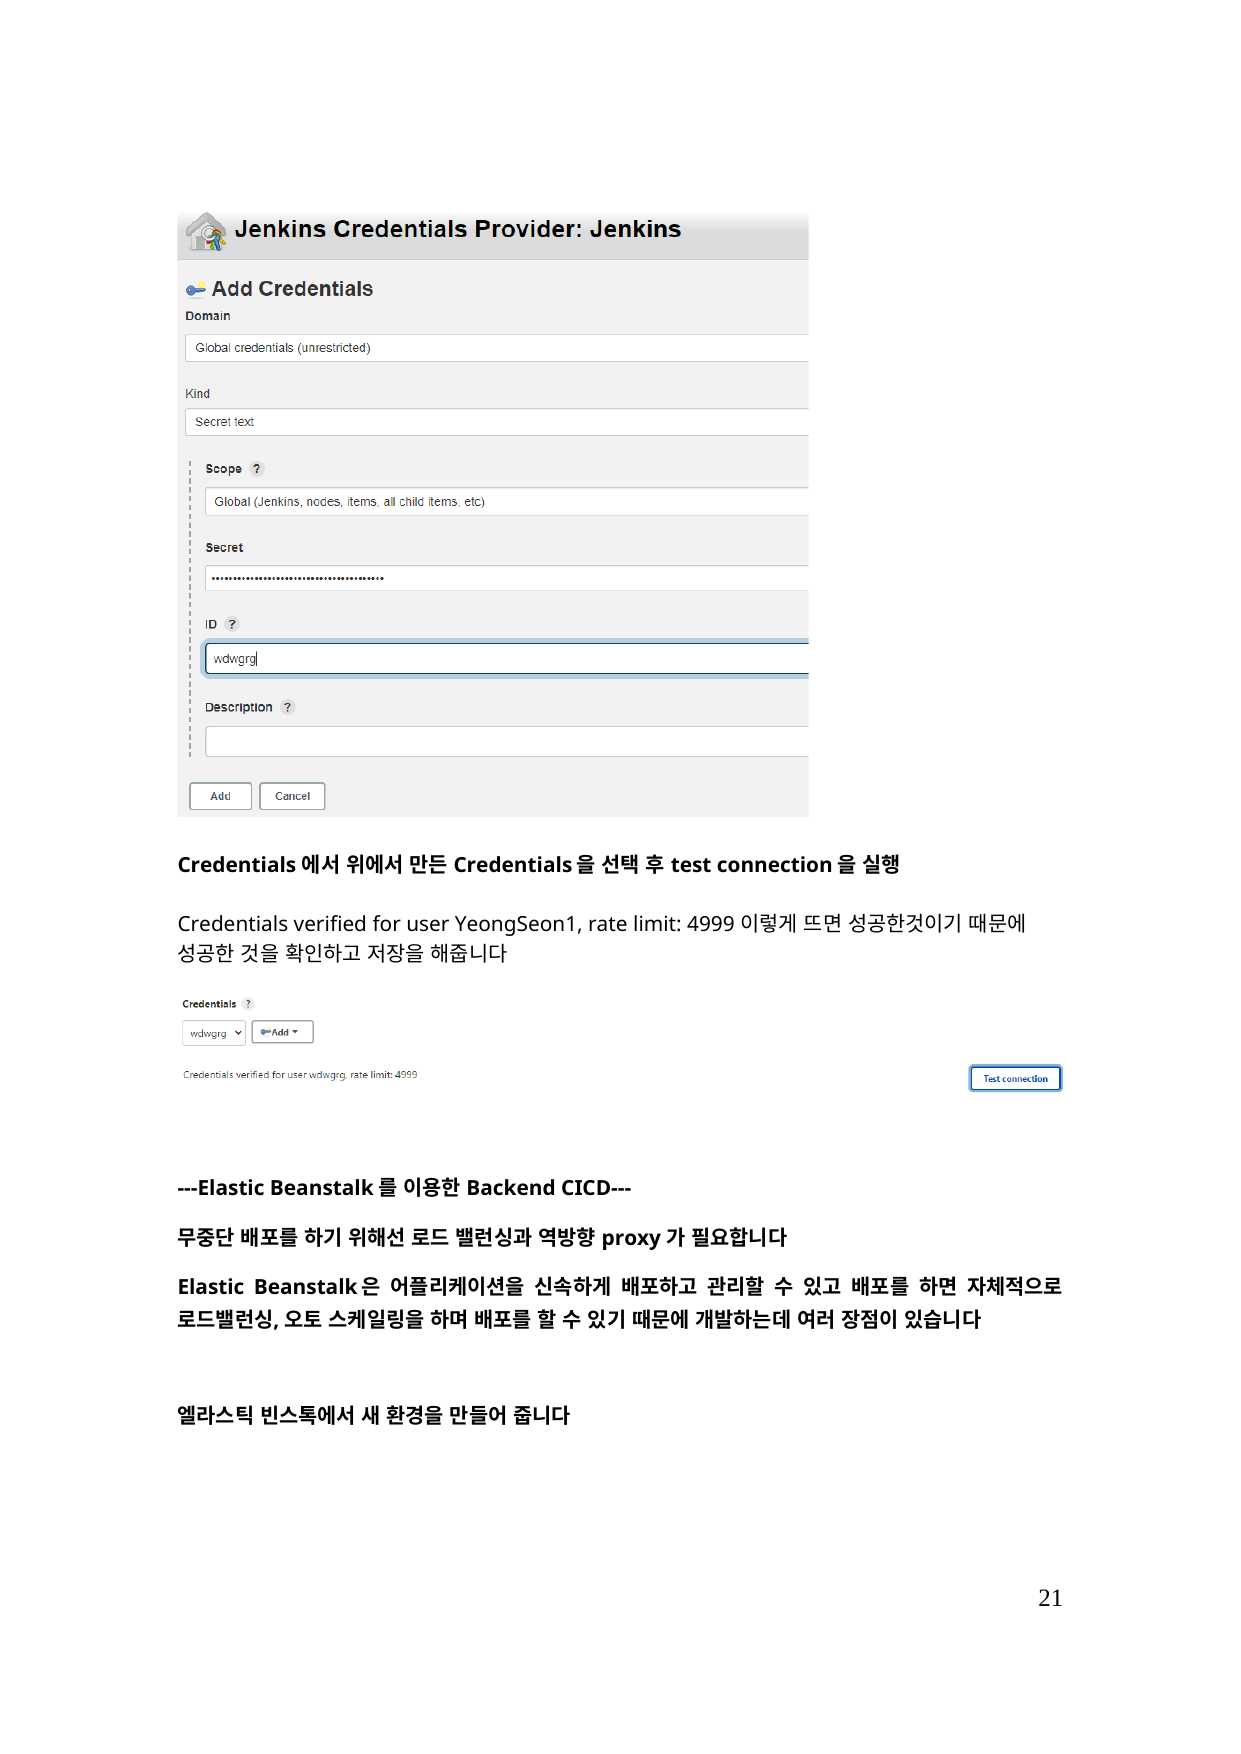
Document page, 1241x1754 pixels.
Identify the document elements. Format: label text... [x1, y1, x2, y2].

text 무중단 배포를 하기 위해선 로드 밸런싱과 역방향 proxy 가 필요합니다 [177, 1221, 1063, 1251]
text Elastic Beanstalk은 어플리케이션을 신속하게 배포하고 관리할 수 있고 배포를 하면 자체적으로 로드밸런싱, 오토 스케일링을 하며 배포를 할 수 있기 때문에 개발하는데 여러 장점이 있습니다 [177, 1270, 1063, 1333]
text 엘라스틱 빈스톡에서 새 환경을 만들어 줍니다 [177, 1399, 1063, 1430]
picture [177, 997, 1063, 1106]
picture [177, 206, 809, 817]
text Credentials verified for user YeongSeon1, rate limit: 4999 이렇게 뜨면 성공한것이기 때문에 성공한 것을 확인하고 저장을 해줍니다 [177, 907, 1063, 968]
text Credentials 에서 위에서 만든 Credentials을 선택 후 test connection을 실행 [177, 848, 1063, 878]
text ---Elastic Beanstalk를 이용한 Backend CICD--- [177, 1171, 1063, 1202]
